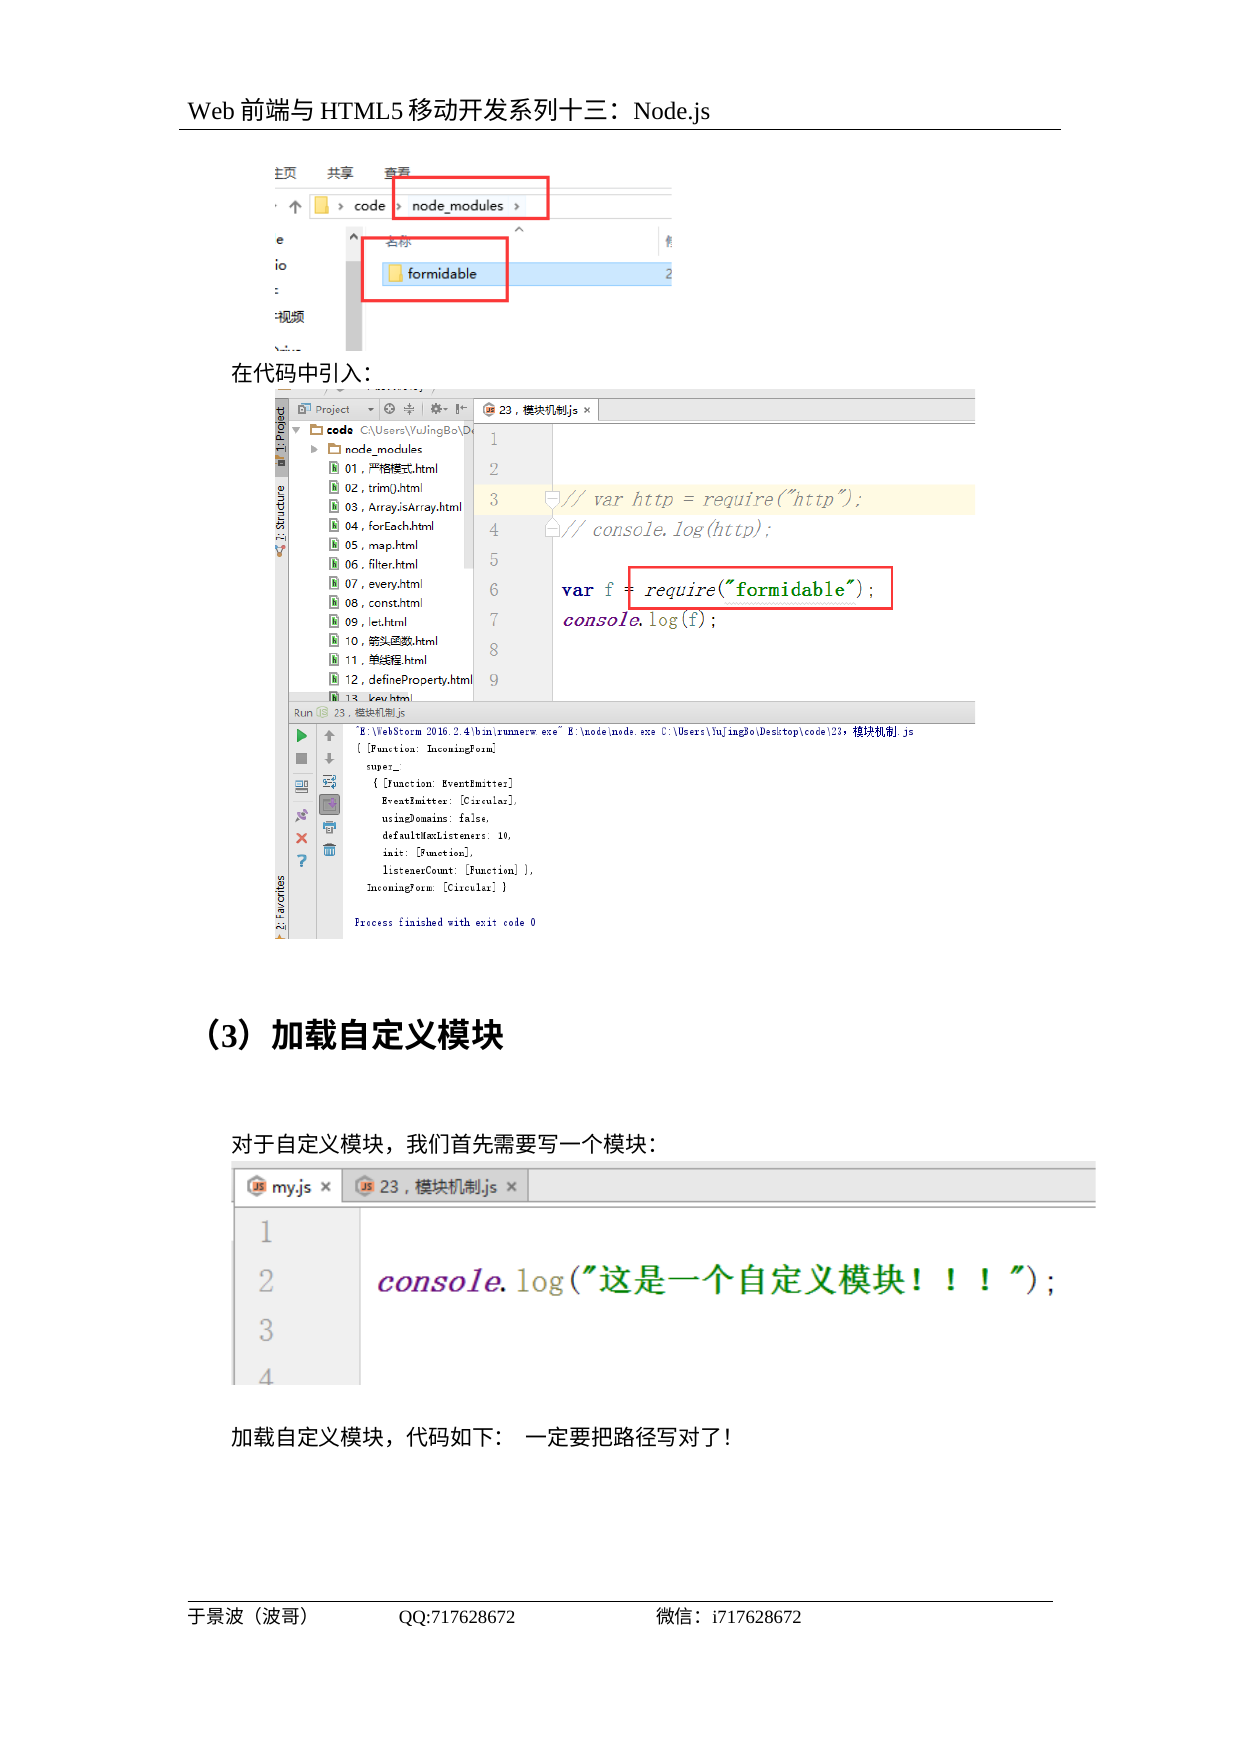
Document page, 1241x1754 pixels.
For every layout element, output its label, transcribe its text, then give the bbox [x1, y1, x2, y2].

picture [231, 1161, 1096, 1385]
list 加载自定义模块，代码如下： 一定要把路径写对了！ [187, 1419, 1053, 1452]
subtitle 加载自定义模块 [187, 1000, 1053, 1065]
picture [275, 165, 672, 351]
picture [275, 389, 976, 939]
list 在代码中引入： [187, 355, 1053, 388]
list 对于自定义模块，我们首先需要写一个模块： [187, 1127, 1053, 1159]
